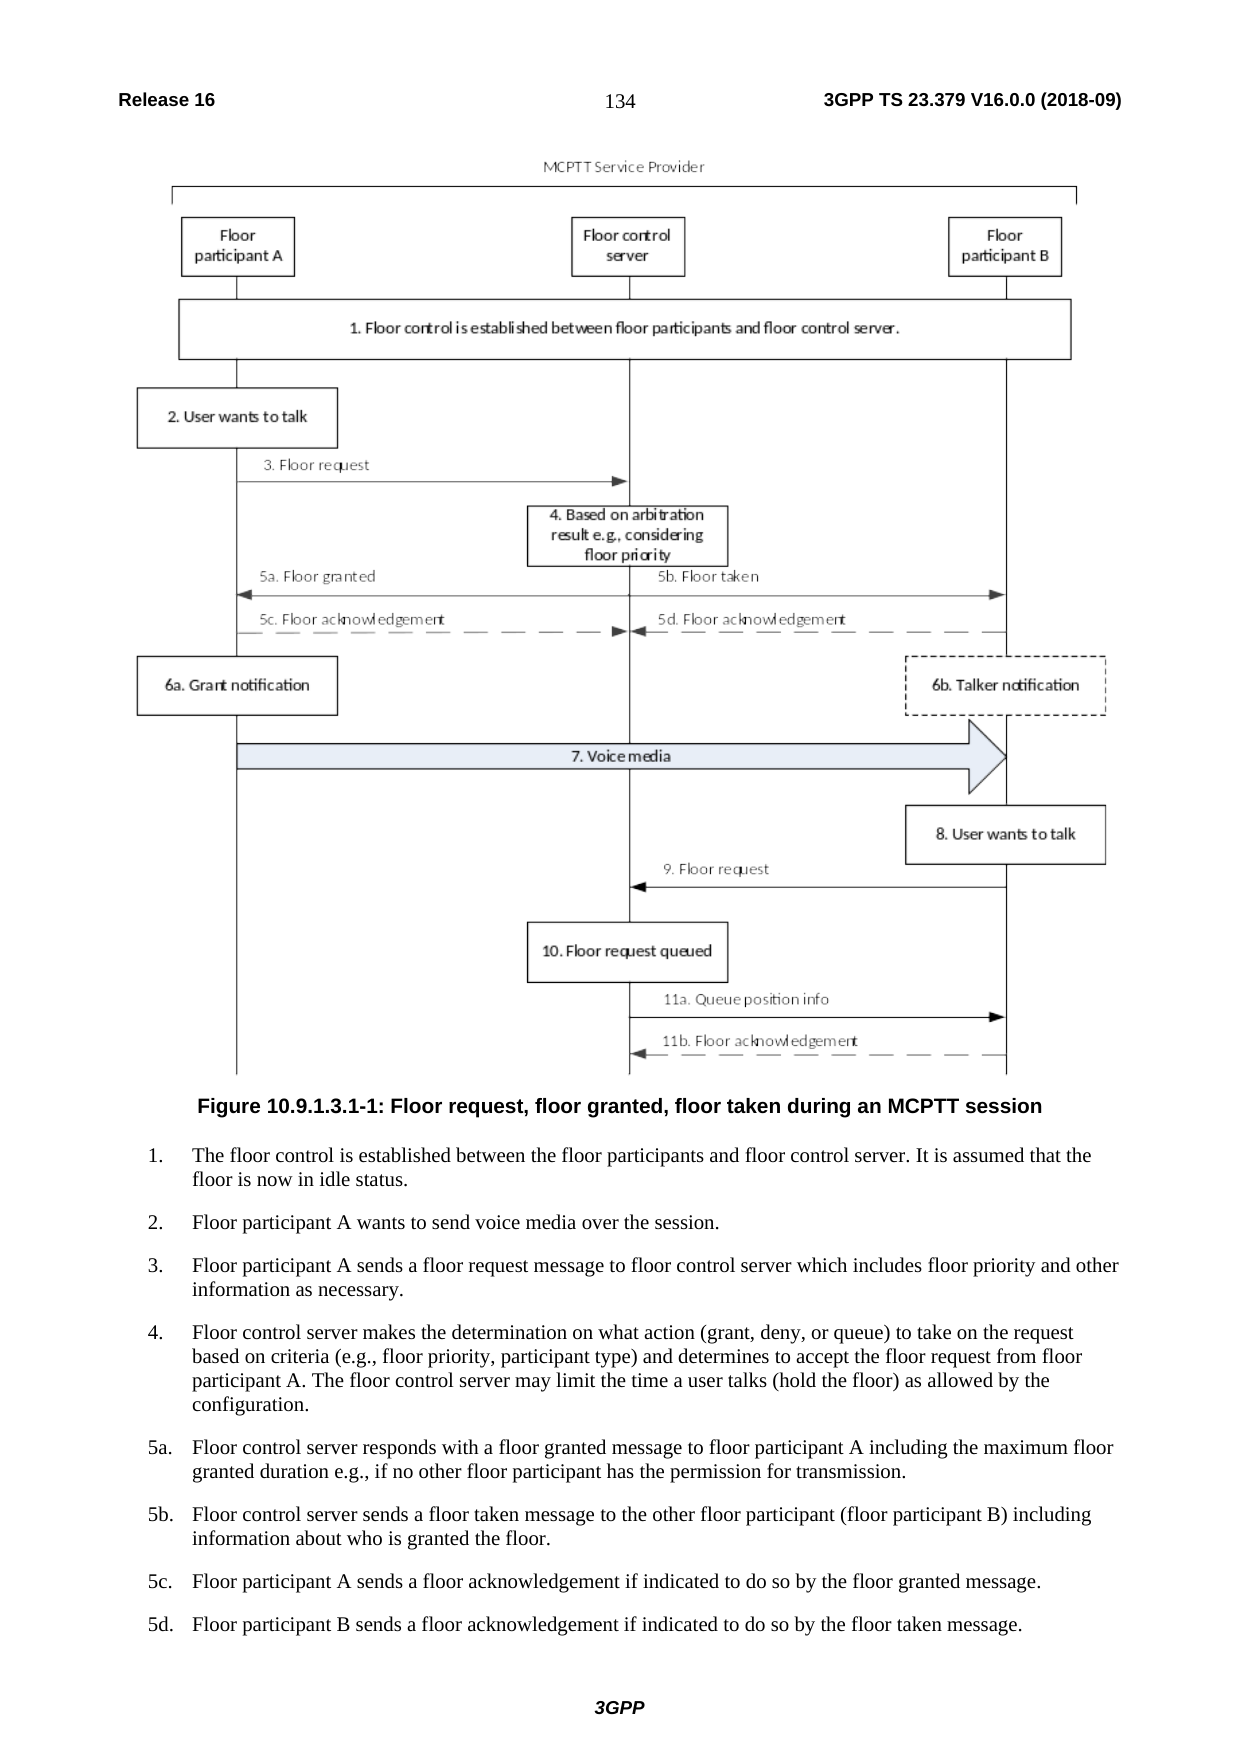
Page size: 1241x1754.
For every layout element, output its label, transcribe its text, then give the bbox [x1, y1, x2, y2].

text 3. Floor participant A sends a floor request message to floor control server which includes floor priority and other information as necessary. [148, 1253, 1122, 1301]
text 2. Floor participant A wants to send voice media over the session. [148, 1210, 1122, 1234]
text 5a. Floor control server responds with a floor granted message to floor participant A including the maximum floor granted duration e.g., if no other floor participant has the permission for transmission. [148, 1435, 1122, 1483]
text 4. Floor control server makes the determination on what action (grant, deny, or queue) to take on the request based on criteria (e.g., floor priority, participant type) and determines to accept the floor request from floor participant A. The floor control server may limit the time a user talks (hold the floor) as allowed by the configuration. [148, 1320, 1122, 1416]
text 5c. Floor participant A sends a floor acknowledgement if indicated to do so by the floor granted message. [148, 1569, 1122, 1593]
text 5d. Floor participant B sends a floor acknowledgement if indicated to do so by the floor taken message. [148, 1611, 1122, 1636]
text 5b. Floor control server sends a floor taken message to the other floor participant (floor participant B) including information about who is granted the floor. [148, 1502, 1122, 1550]
text 1. The floor control is established between the floor participants and floor control server. It is assumed that the floor is now in idle status. [148, 1143, 1122, 1191]
text Figure 10.9.1.3.1-1: Floor request, floor granted, floor taken during an MCPTT session [118, 1094, 1122, 1118]
